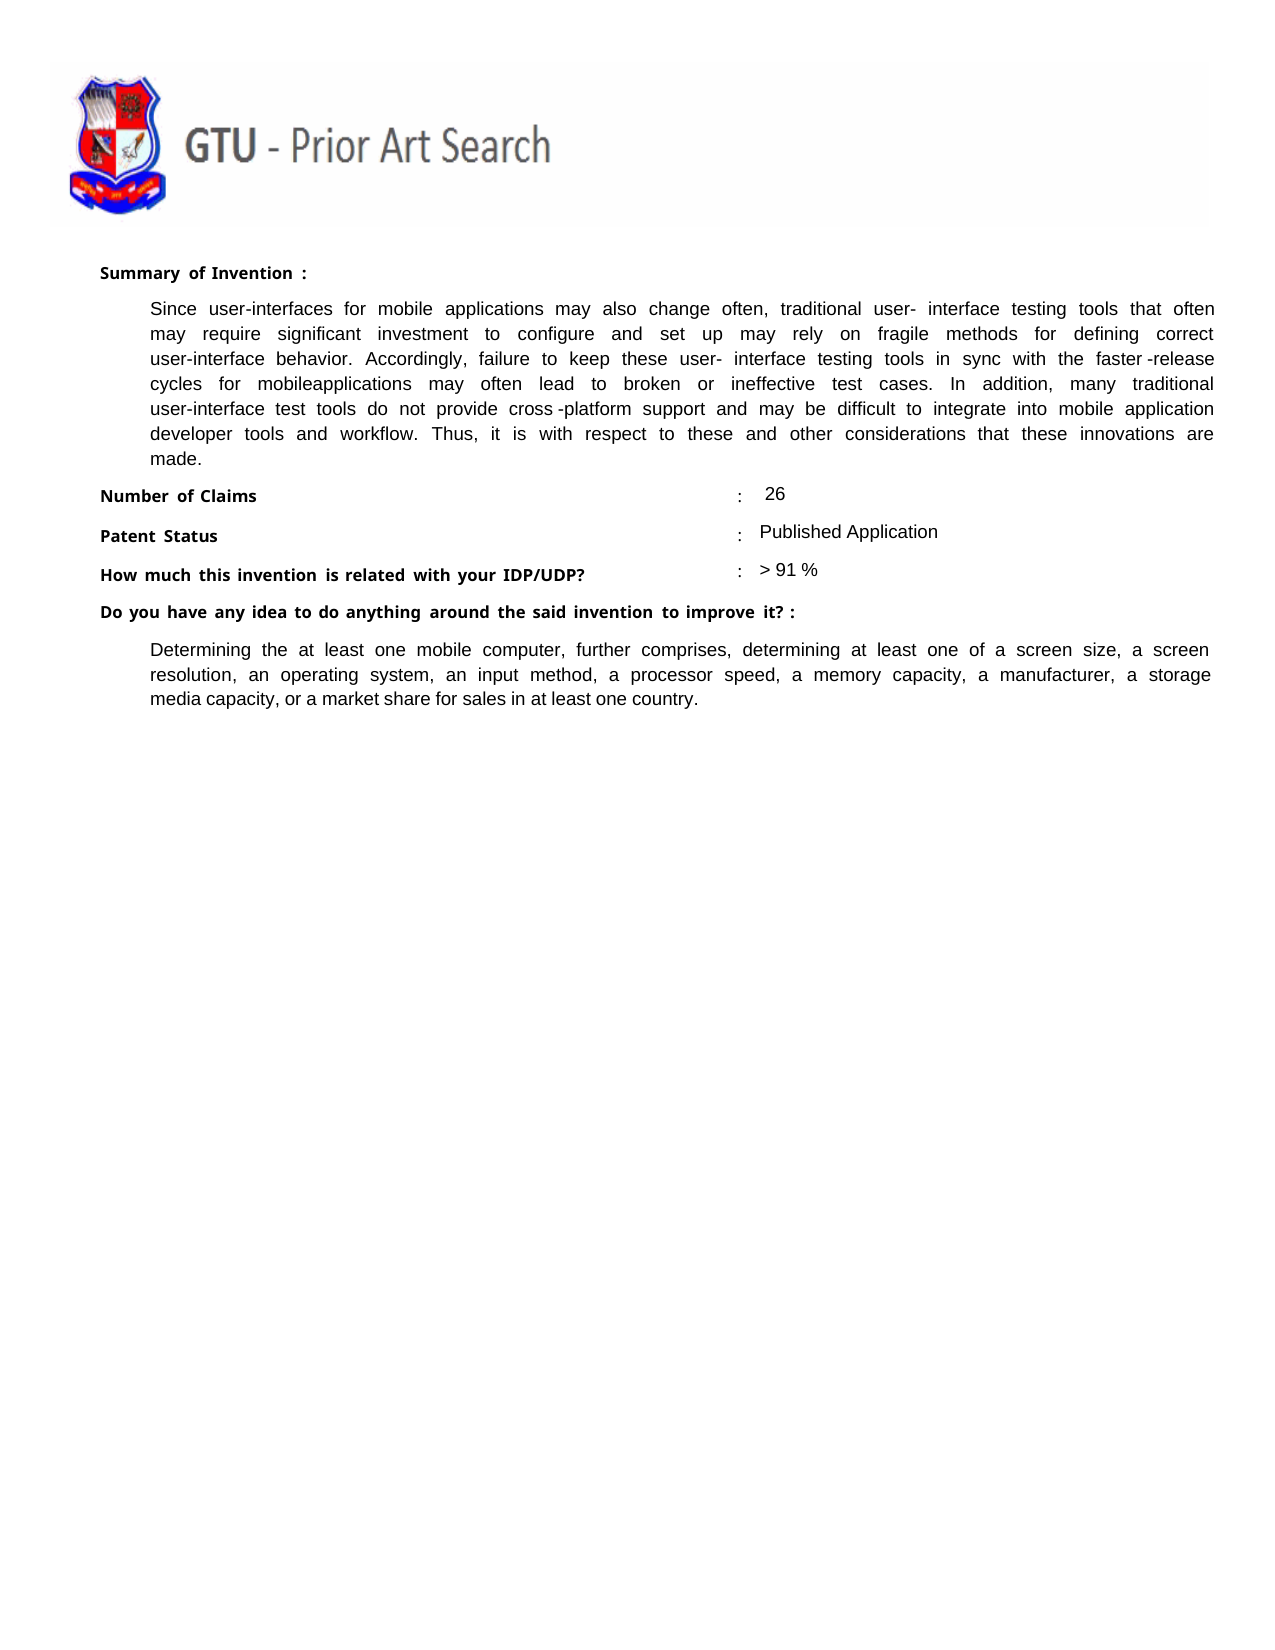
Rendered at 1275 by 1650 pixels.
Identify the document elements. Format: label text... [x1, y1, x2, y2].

text How much this invention is related with your IDP/UDP? [100, 565, 645, 583]
text Do you have any idea to do anything around the said invention to improve it? : [100, 600, 1223, 623]
text : 26 [737, 483, 1223, 508]
text : > 91 % [737, 559, 1223, 580]
picture [50, 62, 1209, 227]
text Summary of Invention : [100, 263, 1223, 282]
text : Published Application [737, 521, 1223, 546]
text Determining the at least one mobile computer, further comprises, determining at least one of a screen size, a screen resolution, an operating system, an input method, a processor speed, a memory capacity, a manufacturer, a storage media capacity, or a market share for sales in at least one country. [150, 638, 1212, 710]
text Patent Status [100, 525, 640, 547]
text Number of Claims [100, 485, 640, 507]
text Since user-interfaces for mobile applications may also change often, traditional user- interface testing tools that often may require significant investment to configure and set up may rely on fragile methods for defining correct user-interface behavior. Accordingly, failure to keep these user- interface testing tools in sync with the faster -release cycles for mobileapplications may often lead to broken or ineffective test cases. In addition, many traditional user-interface test tools do not provide cross -platform support and may be difficult to integrate into mobile application developer tools and workflow. Thus, it is with respect to these and other considerations that these innovations are made. [150, 295, 1215, 470]
